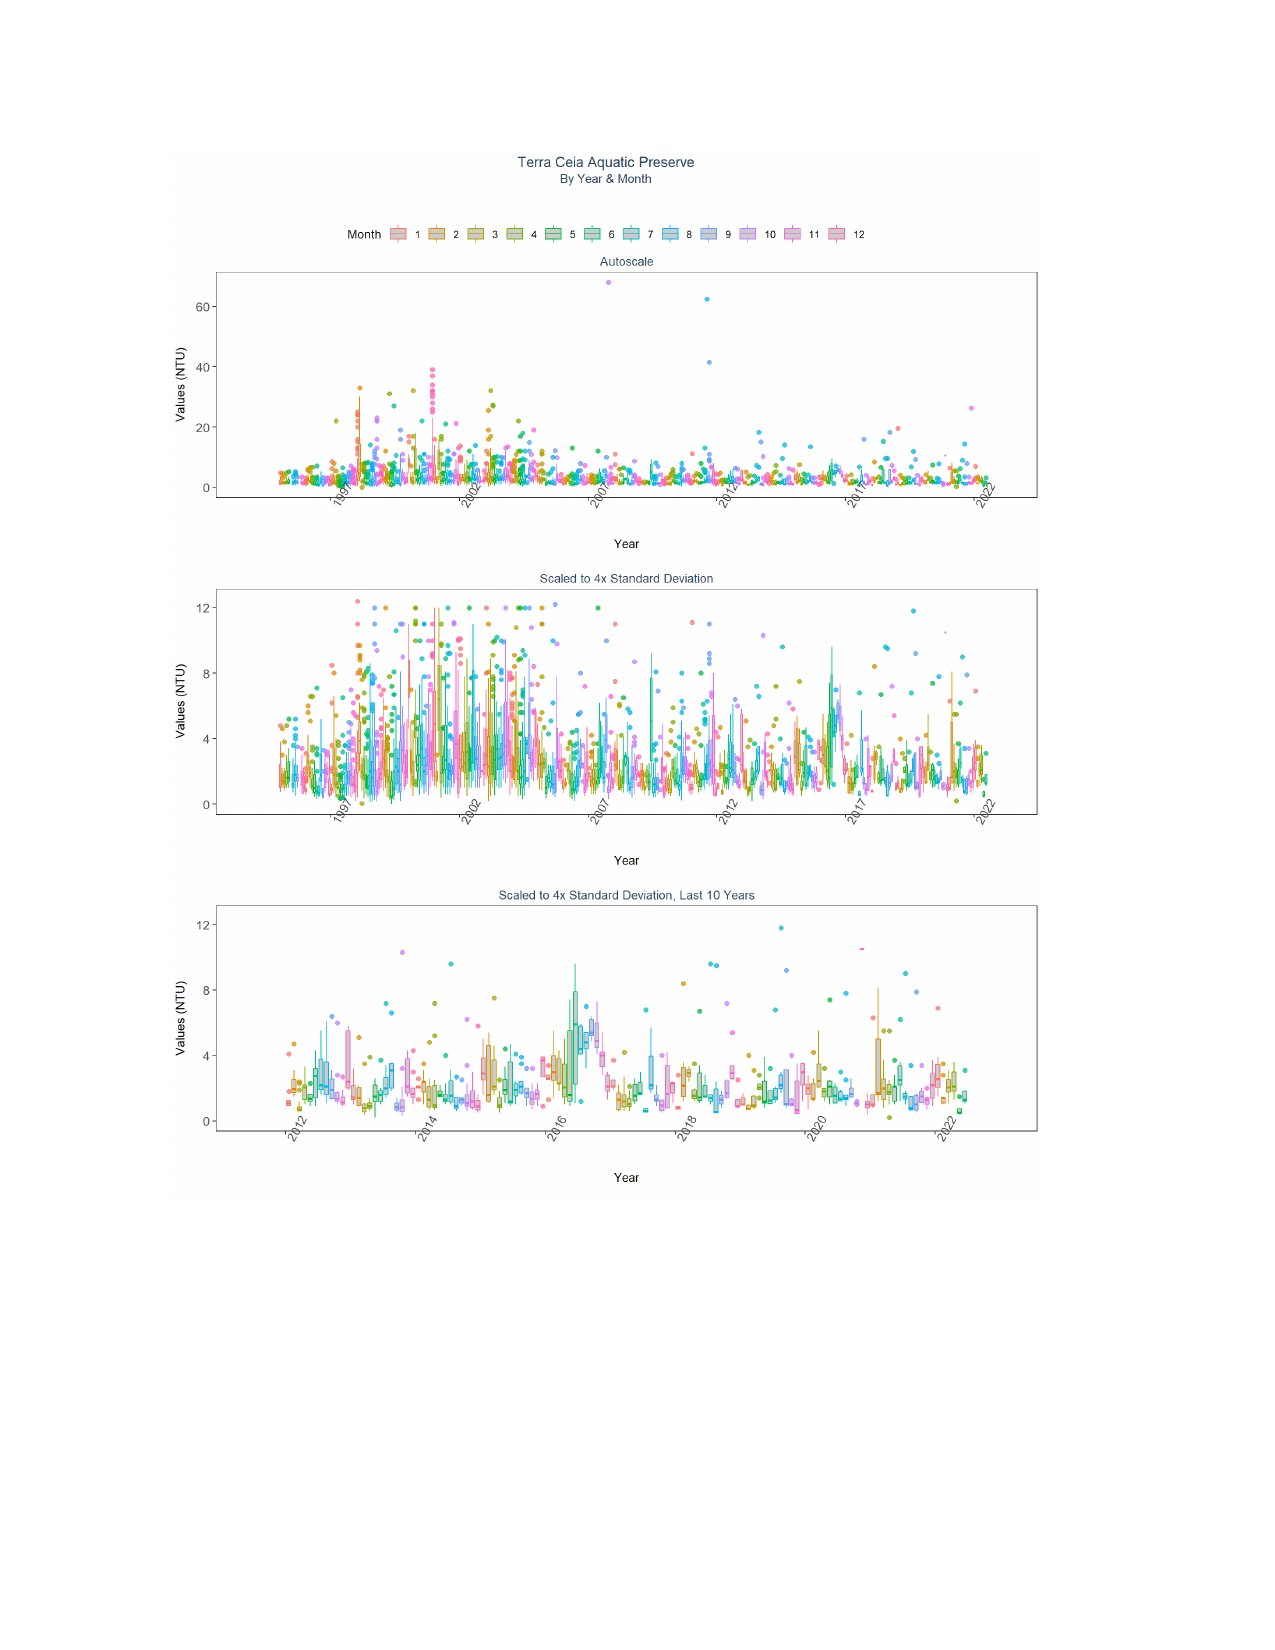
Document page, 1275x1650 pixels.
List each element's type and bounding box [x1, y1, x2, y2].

picture [168, 150, 1044, 1200]
